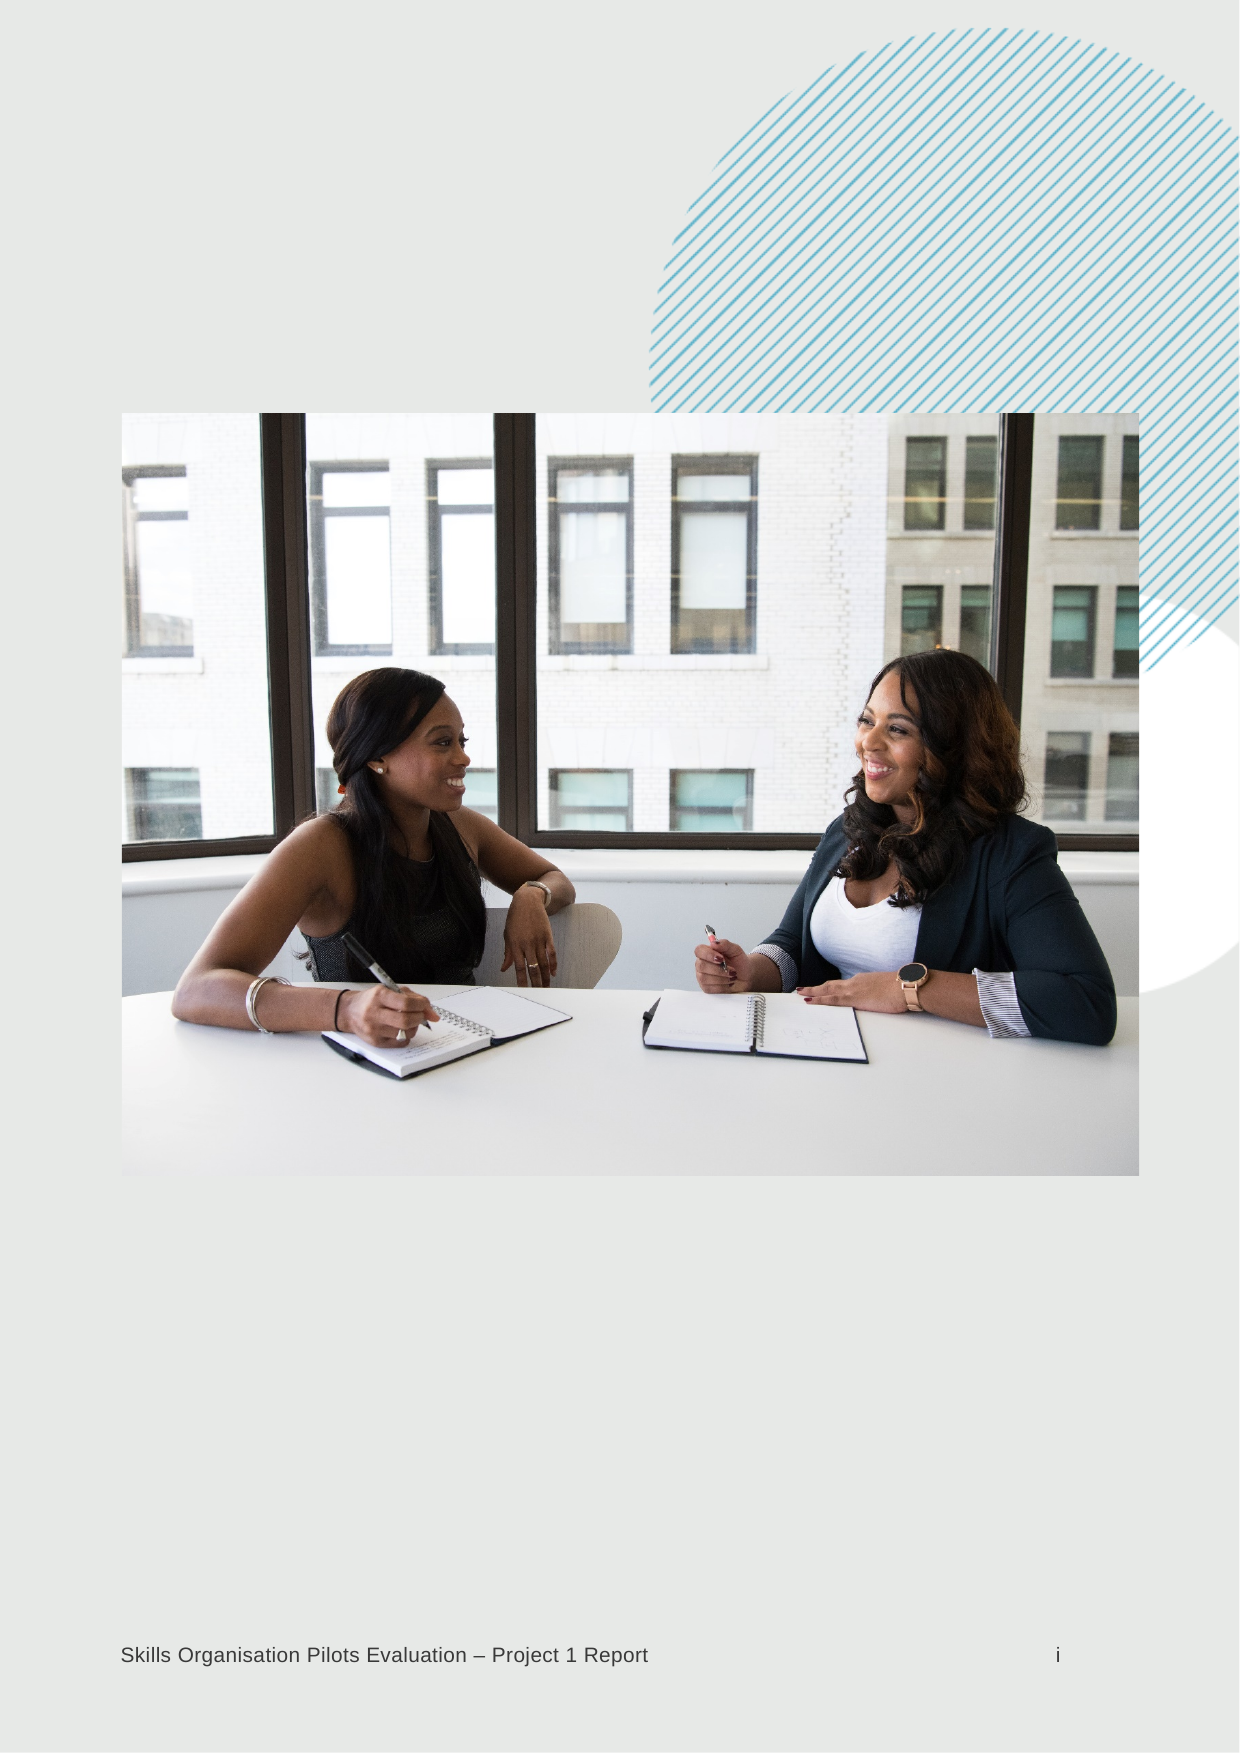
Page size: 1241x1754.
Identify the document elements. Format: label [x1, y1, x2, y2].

picture [121, 0, 1240, 1176]
